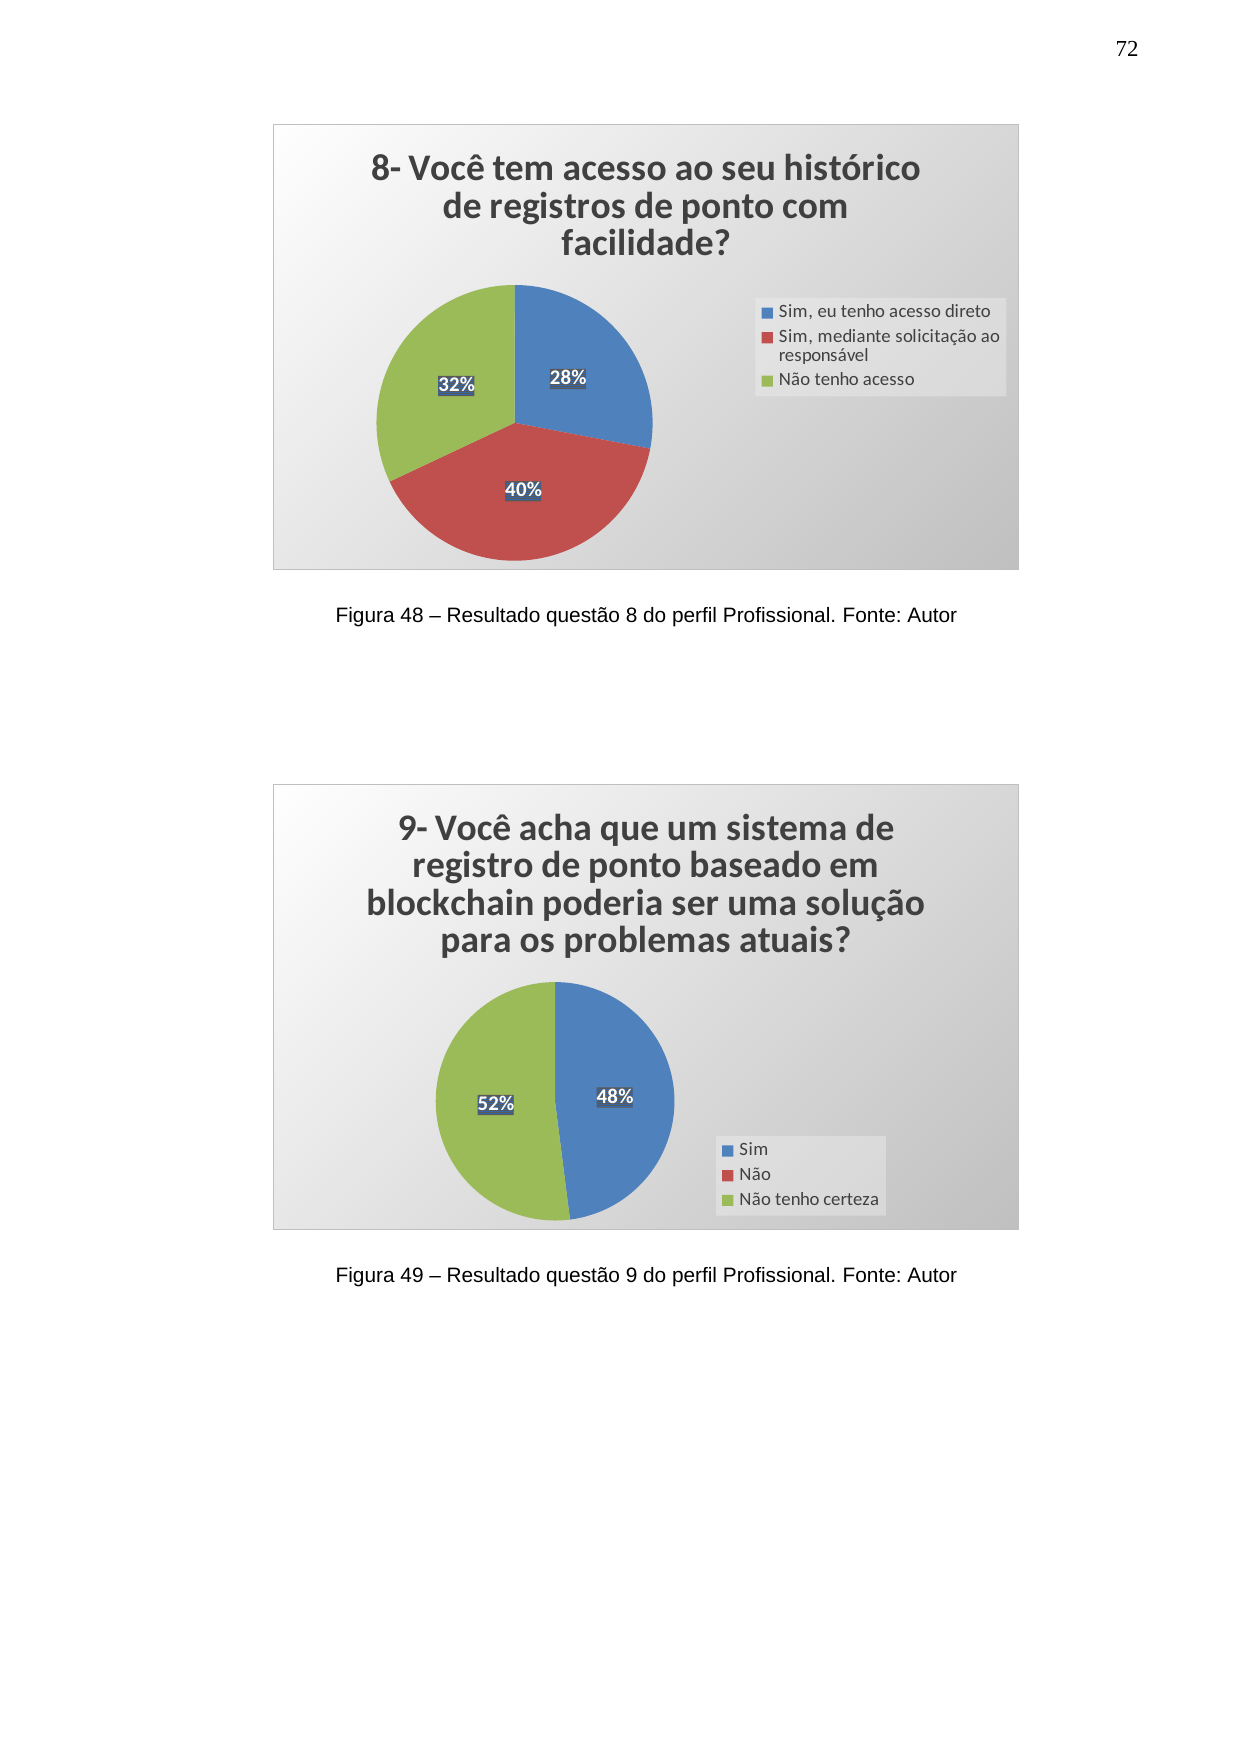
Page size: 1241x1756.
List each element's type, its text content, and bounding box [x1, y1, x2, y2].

text Figura 48 – Resultado questão 8 do perfil Profissional. Fonte: Autor [154, 603, 1138, 627]
text Figura 49 – Resultado questão 9 do perfil Profissional. Fonte: Autor [154, 1263, 1138, 1287]
